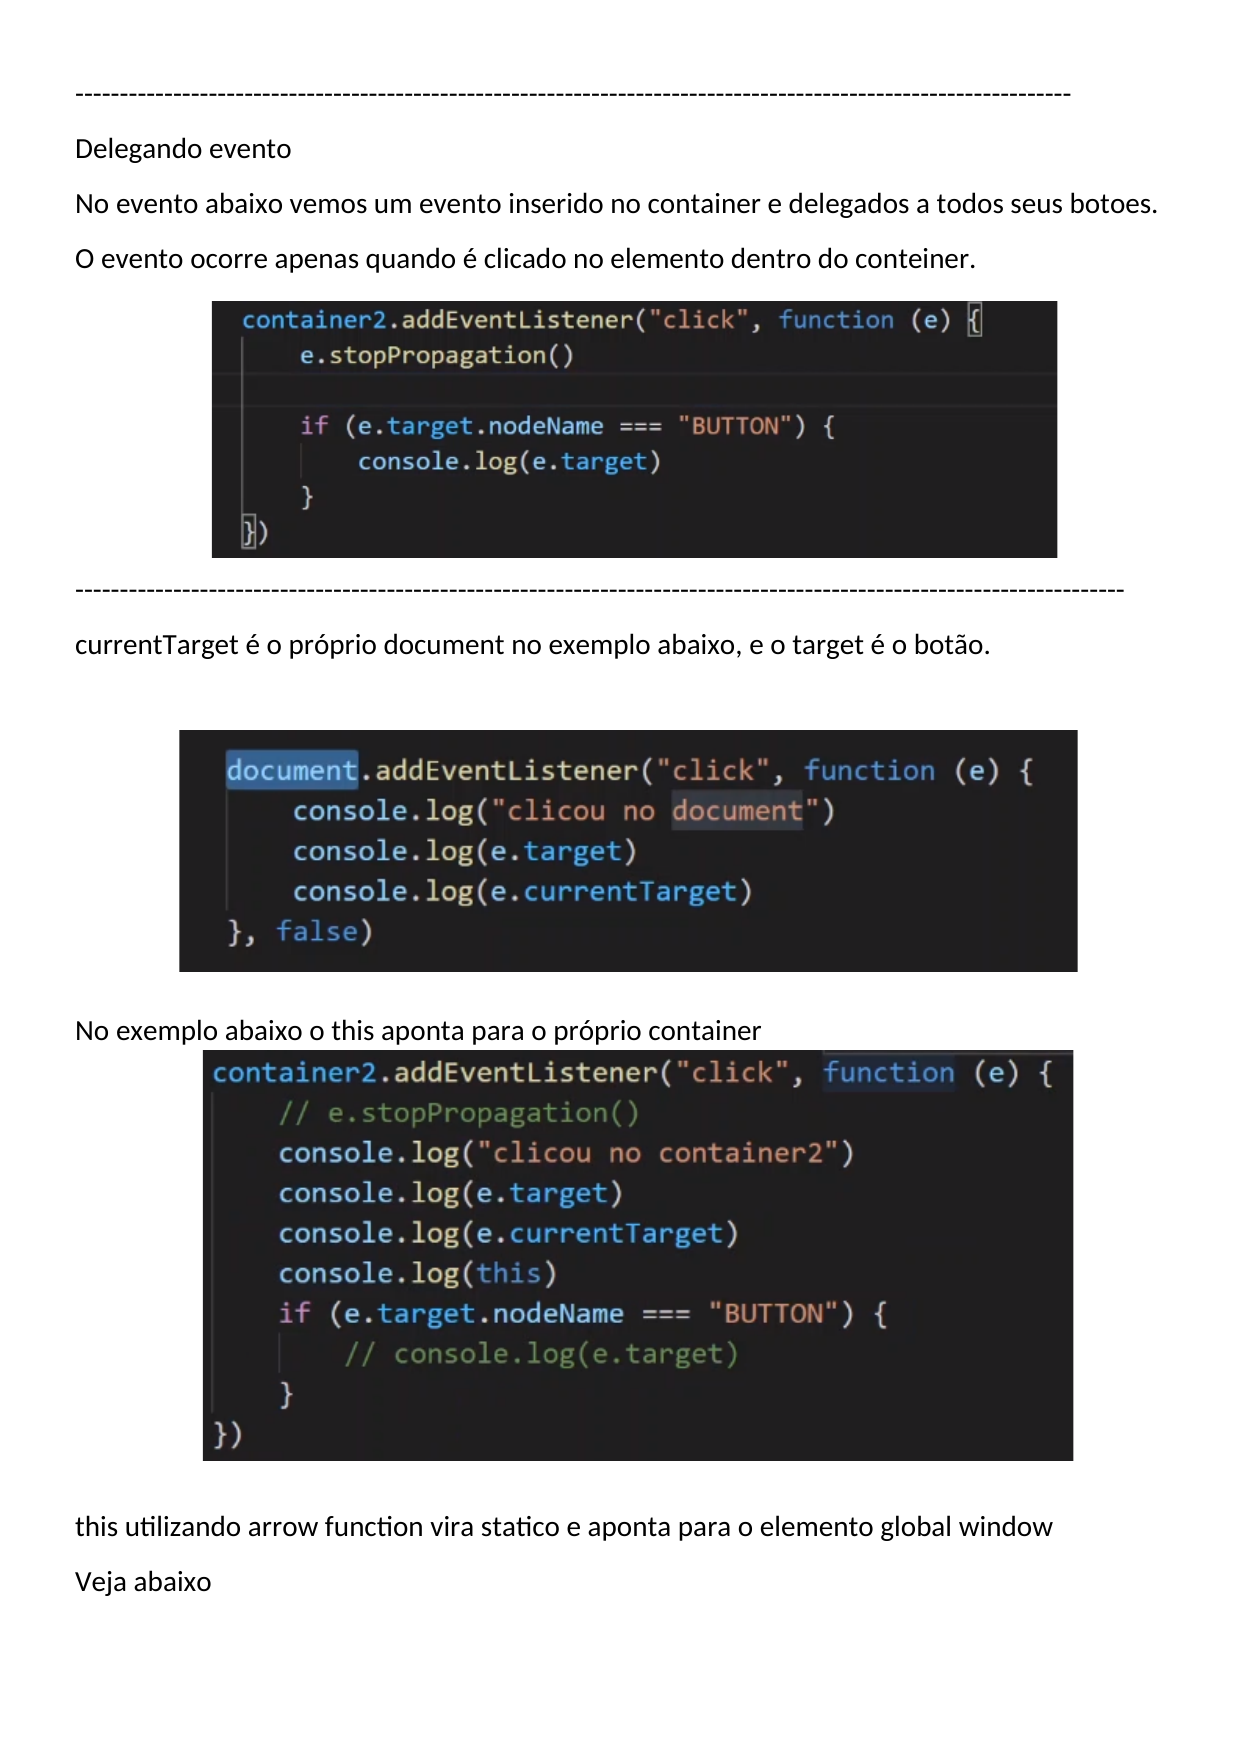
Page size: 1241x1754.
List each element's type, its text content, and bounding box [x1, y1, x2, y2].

text currentTarget é o próprio document no exemplo abaixo, e o target é o botão. [75, 626, 1165, 662]
text No exemplo abaixo o this aponta para o próprio container [75, 1012, 1165, 1047]
picture [179, 730, 1078, 972]
text ---------------------------------------------------------------------------------------------------------------------- [75, 571, 1165, 607]
picture [202, 1050, 1074, 1461]
text No evento abaixo vemos um evento inserido no container e delegados a todos seus botoes. [75, 185, 1165, 221]
text Veja abaixo [75, 1563, 1165, 1598]
text O evento ocorre apenas quando é clicado no elemento dentro do conteiner. [75, 240, 1165, 276]
text this utilizando arrow function vira statico e aponta para o elemento global window [75, 1508, 1165, 1543]
text Delegando evento [75, 130, 1165, 166]
picture [211, 301, 1058, 558]
text ---------------------------------------------------------------------------------------------------------------- [75, 75, 1165, 111]
